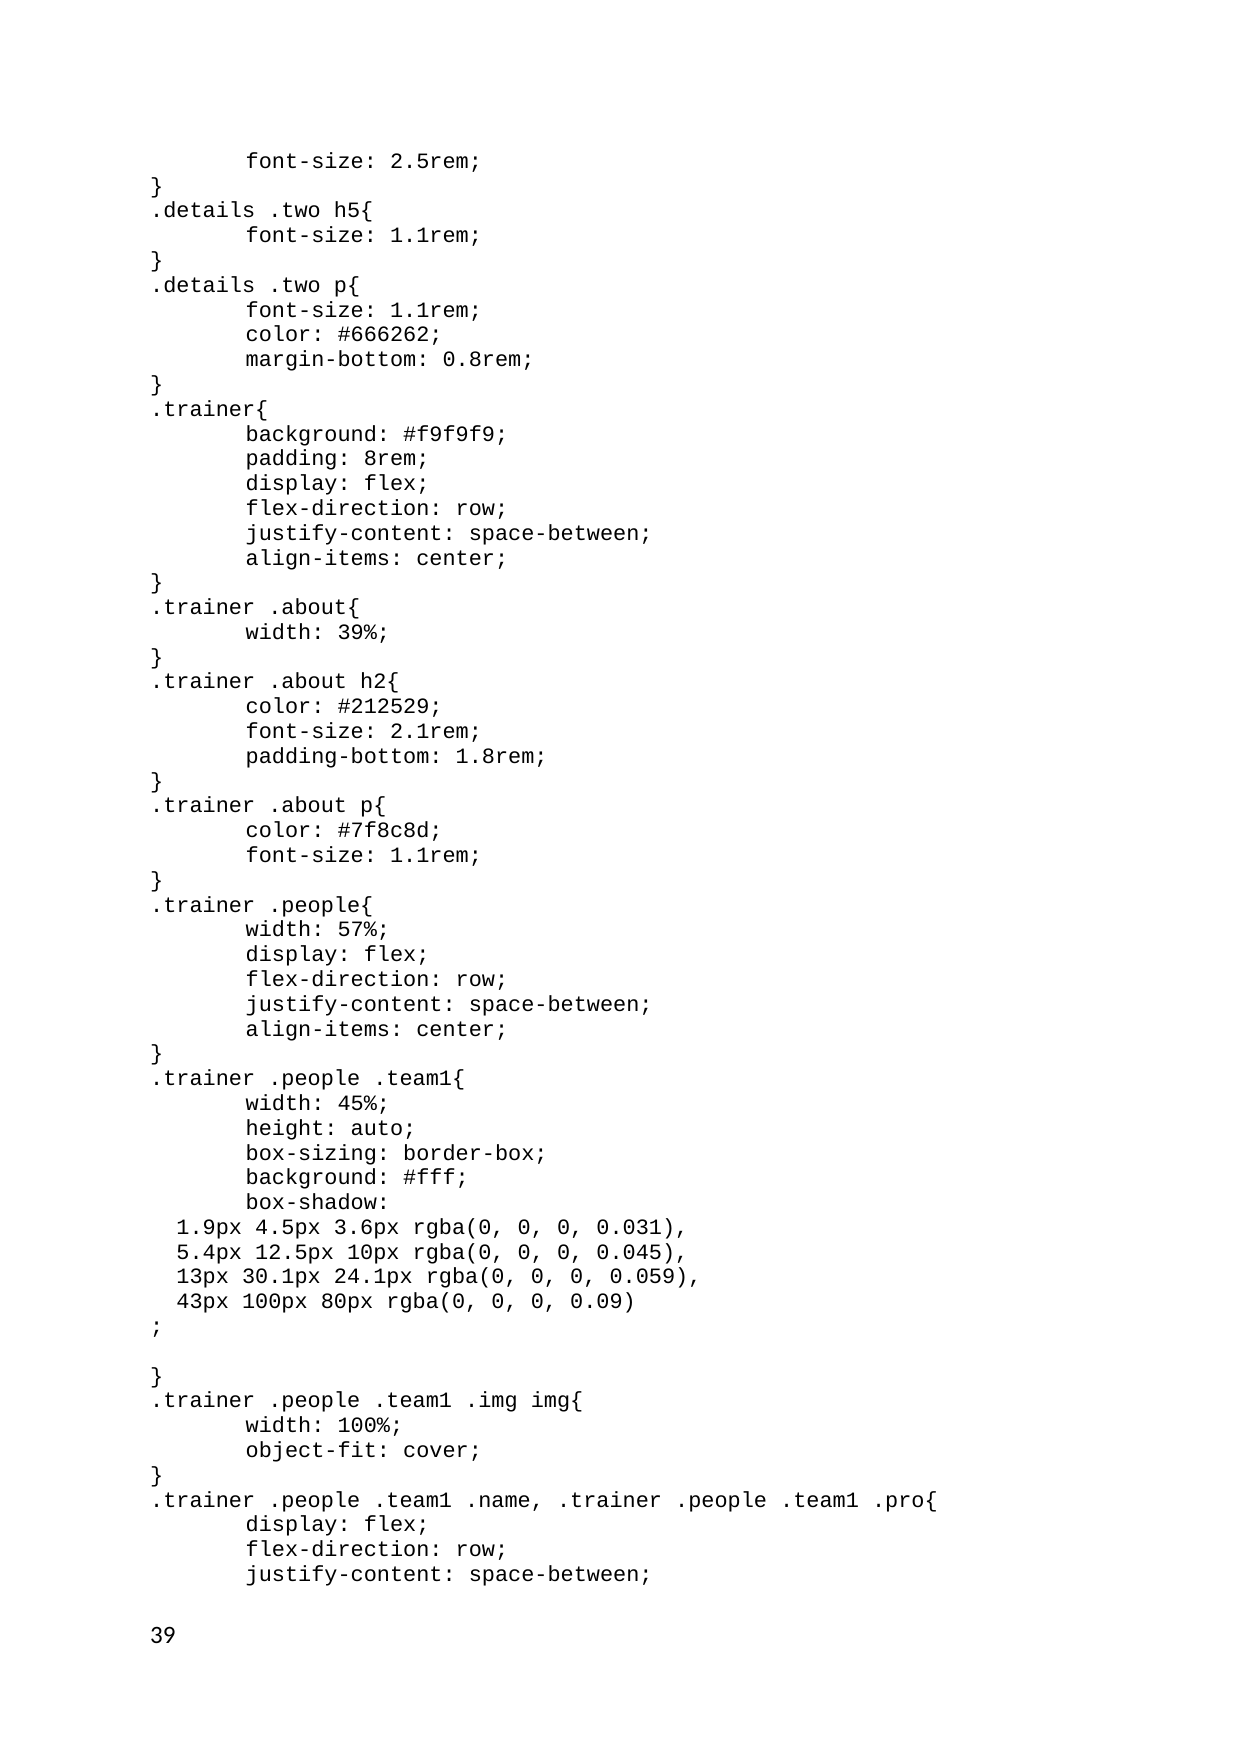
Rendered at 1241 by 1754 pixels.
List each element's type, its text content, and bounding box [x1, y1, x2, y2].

text 43px 100px 80px rgba(0, 0, 0, 0.09) [150, 1290, 1090, 1315]
text justify-content: space-between; [150, 993, 1090, 1018]
text } [150, 249, 1090, 274]
text display: flex; [150, 1513, 1090, 1538]
text } [150, 770, 1090, 794]
text margin-bottom: 0.8rem; [150, 348, 1090, 373]
text .details .two p{ [150, 274, 1090, 299]
text font-size: 2.1rem; [150, 720, 1090, 745]
text } [150, 646, 1090, 671]
text } [150, 571, 1090, 596]
text .trainer{ [150, 398, 1090, 423]
text .trainer .about{ [150, 596, 1090, 621]
text width: 45%; [150, 1092, 1090, 1117]
text ; [150, 1315, 1090, 1340]
text color: #212529; [150, 695, 1090, 720]
text } [150, 373, 1090, 398]
text flex-direction: row; [150, 1538, 1090, 1563]
text box-sizing: border-box; [150, 1142, 1090, 1166]
text .trainer .people{ [150, 894, 1090, 918]
text color: #666262; [150, 323, 1090, 348]
text } [150, 175, 1090, 199]
text object-fit: cover; [150, 1439, 1090, 1464]
text align-items: center; [150, 1018, 1090, 1042]
text width: 39%; [150, 621, 1090, 646]
text .trainer .about p{ [150, 794, 1090, 819]
text } [150, 1365, 1090, 1389]
text padding-bottom: 1.8rem; [150, 745, 1090, 770]
text 13px 30.1px 24.1px rgba(0, 0, 0, 0.059), [150, 1266, 1090, 1290]
text } [150, 1042, 1090, 1067]
text .trainer .people .team1{ [150, 1067, 1090, 1092]
text color: #7f8c8d; [150, 819, 1090, 844]
text flex-direction: row; [150, 968, 1090, 993]
text flex-direction: row; [150, 497, 1090, 522]
text align-items: center; [150, 547, 1090, 571]
text .trainer .about h2{ [150, 671, 1090, 695]
text 1.9px 4.5px 3.6px rgba(0, 0, 0, 0.031), [150, 1216, 1090, 1241]
text justify-content: space-between; [150, 1563, 1090, 1588]
text display: flex; [150, 943, 1090, 968]
text width: 100%; [150, 1414, 1090, 1439]
text background: #fff; [150, 1166, 1090, 1191]
text padding: 8rem; [150, 447, 1090, 472]
text font-size: 1.1rem; [150, 844, 1090, 869]
text background: #f9f9f9; [150, 423, 1090, 447]
text width: 57%; [150, 918, 1090, 943]
text justify-content: space-between; [150, 522, 1090, 547]
text font-size: 1.1rem; [150, 224, 1090, 249]
text display: flex; [150, 472, 1090, 497]
text 5.4px 12.5px 10px rgba(0, 0, 0, 0.045), [150, 1241, 1090, 1266]
text font-size: 2.5rem; [150, 150, 1090, 175]
text } [150, 869, 1090, 894]
text .trainer .people .team1 .name, .trainer .people .team1 .pro{ [150, 1489, 1090, 1513]
text box-shadow: [150, 1191, 1090, 1216]
text .details .two h5{ [150, 199, 1090, 224]
text height: auto; [150, 1117, 1090, 1142]
text .trainer .people .team1 .img img{ [150, 1389, 1090, 1414]
text font-size: 1.1rem; [150, 299, 1090, 323]
text } [150, 1464, 1090, 1489]
